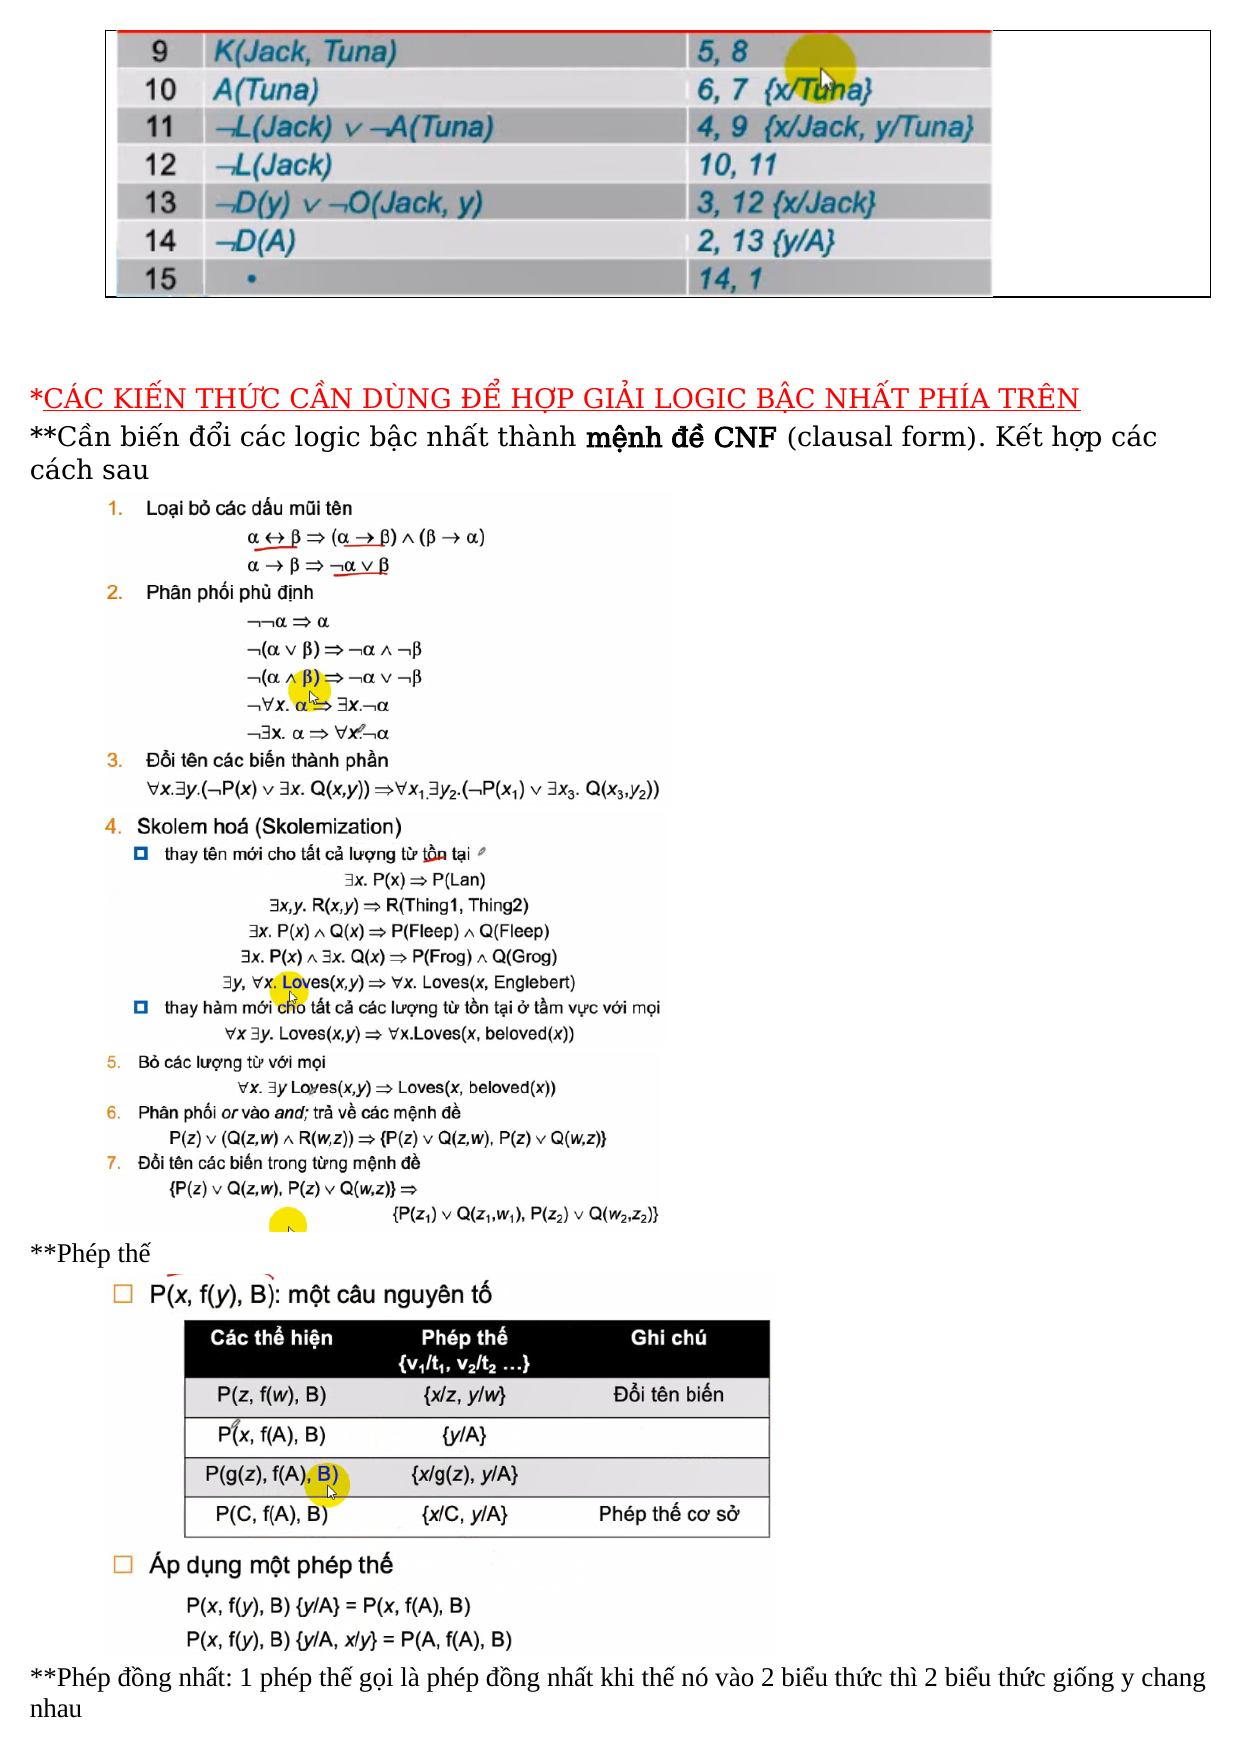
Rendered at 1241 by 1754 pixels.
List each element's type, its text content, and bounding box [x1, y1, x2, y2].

text **Phép thế [29, 1237, 1211, 1268]
table_cell [993, 31, 1210, 296]
picture [116, 30, 993, 297]
picture [104, 811, 667, 1046]
list *CÁC KIẾN THỨC CẦN DÙNG ĐỂ HỢP GIẢI LOGIC BẬC NHẤT PHÍA TRÊN [29, 381, 1211, 414]
picture [104, 491, 673, 806]
text **Phép đồng nhất: 1 phép thế gọi là phép đồng nhất khi thế nó vào 2 biểu thức thì 2 biểu thức giống y chang nhau [29, 1661, 1211, 1723]
picture [104, 1274, 775, 1655]
text **Cần biến đổi các logic bậc nhất thành mệnh đề CNF (clausal form). Kết hợp các cách sau [29, 420, 1211, 485]
picture [104, 1051, 662, 1232]
table_cell [106, 31, 116, 296]
